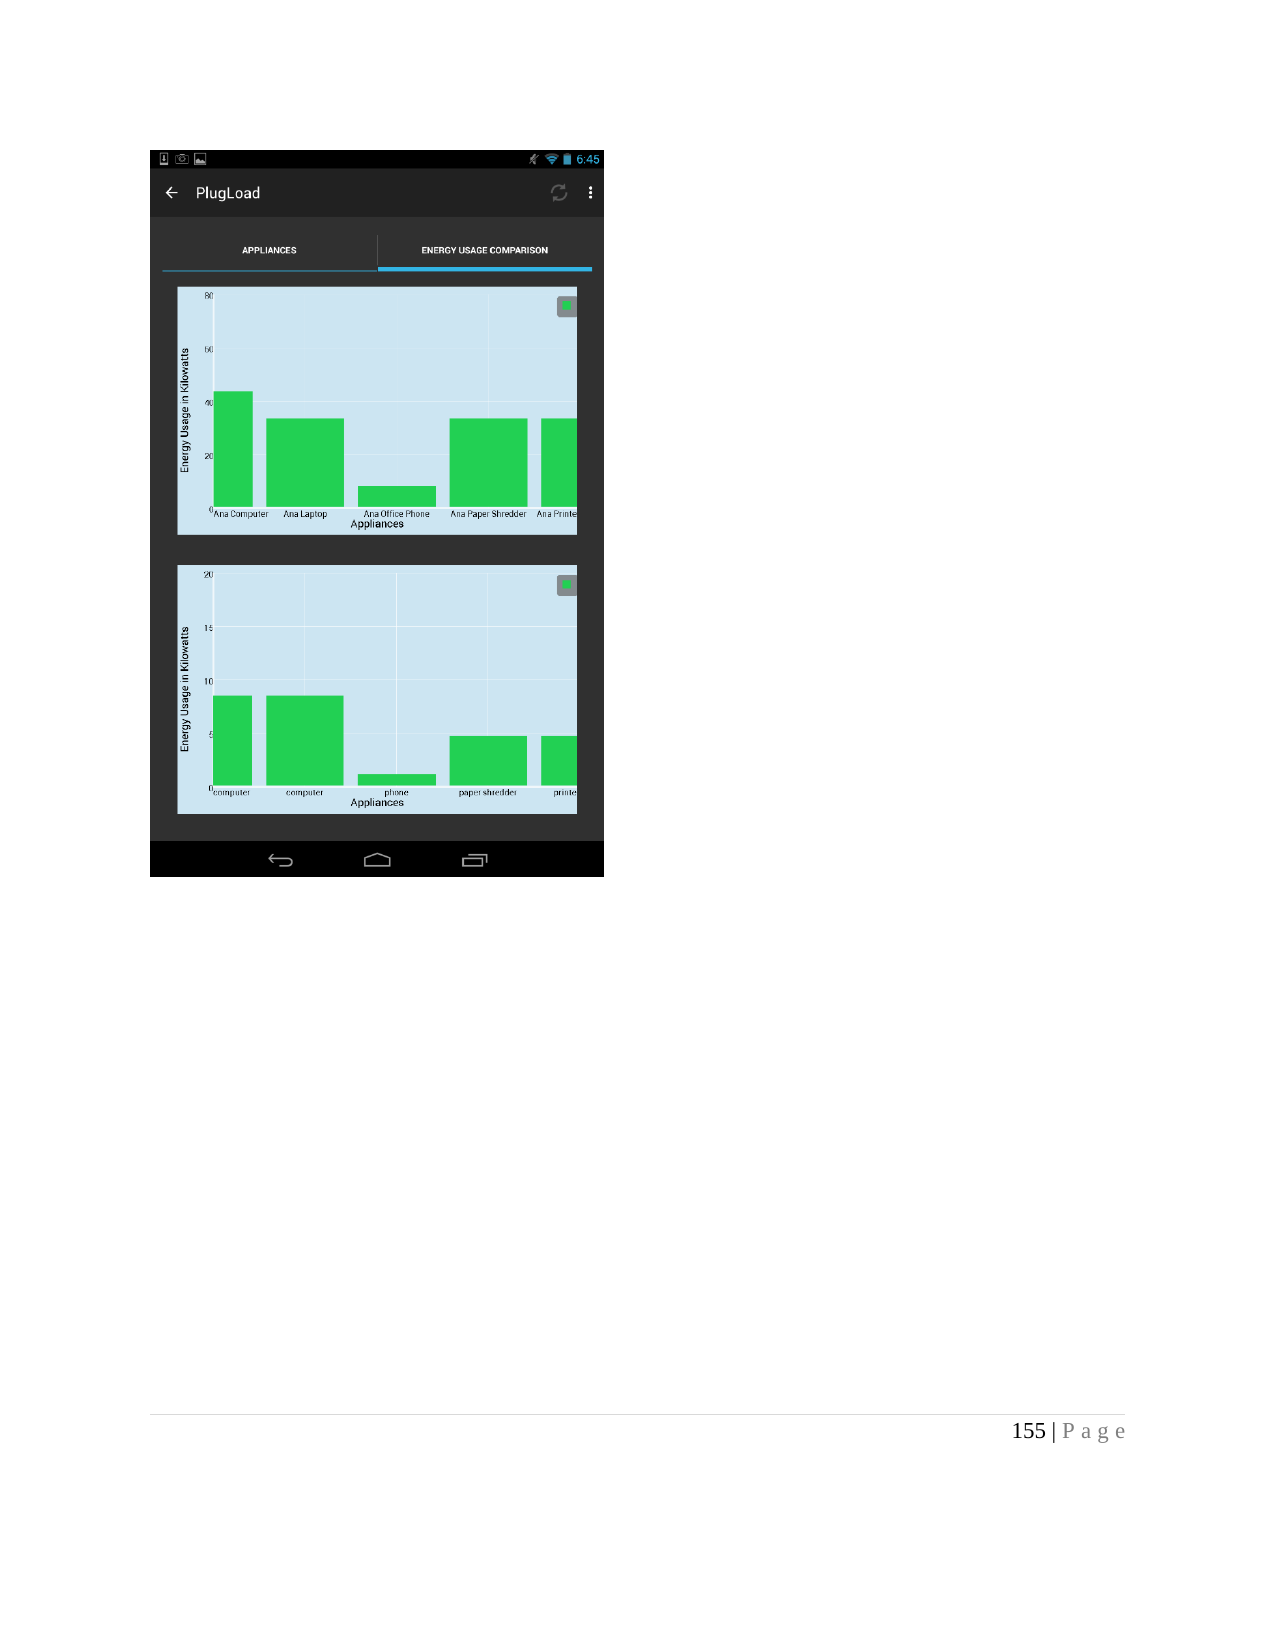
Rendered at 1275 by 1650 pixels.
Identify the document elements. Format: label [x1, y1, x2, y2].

picture [150, 150, 604, 877]
